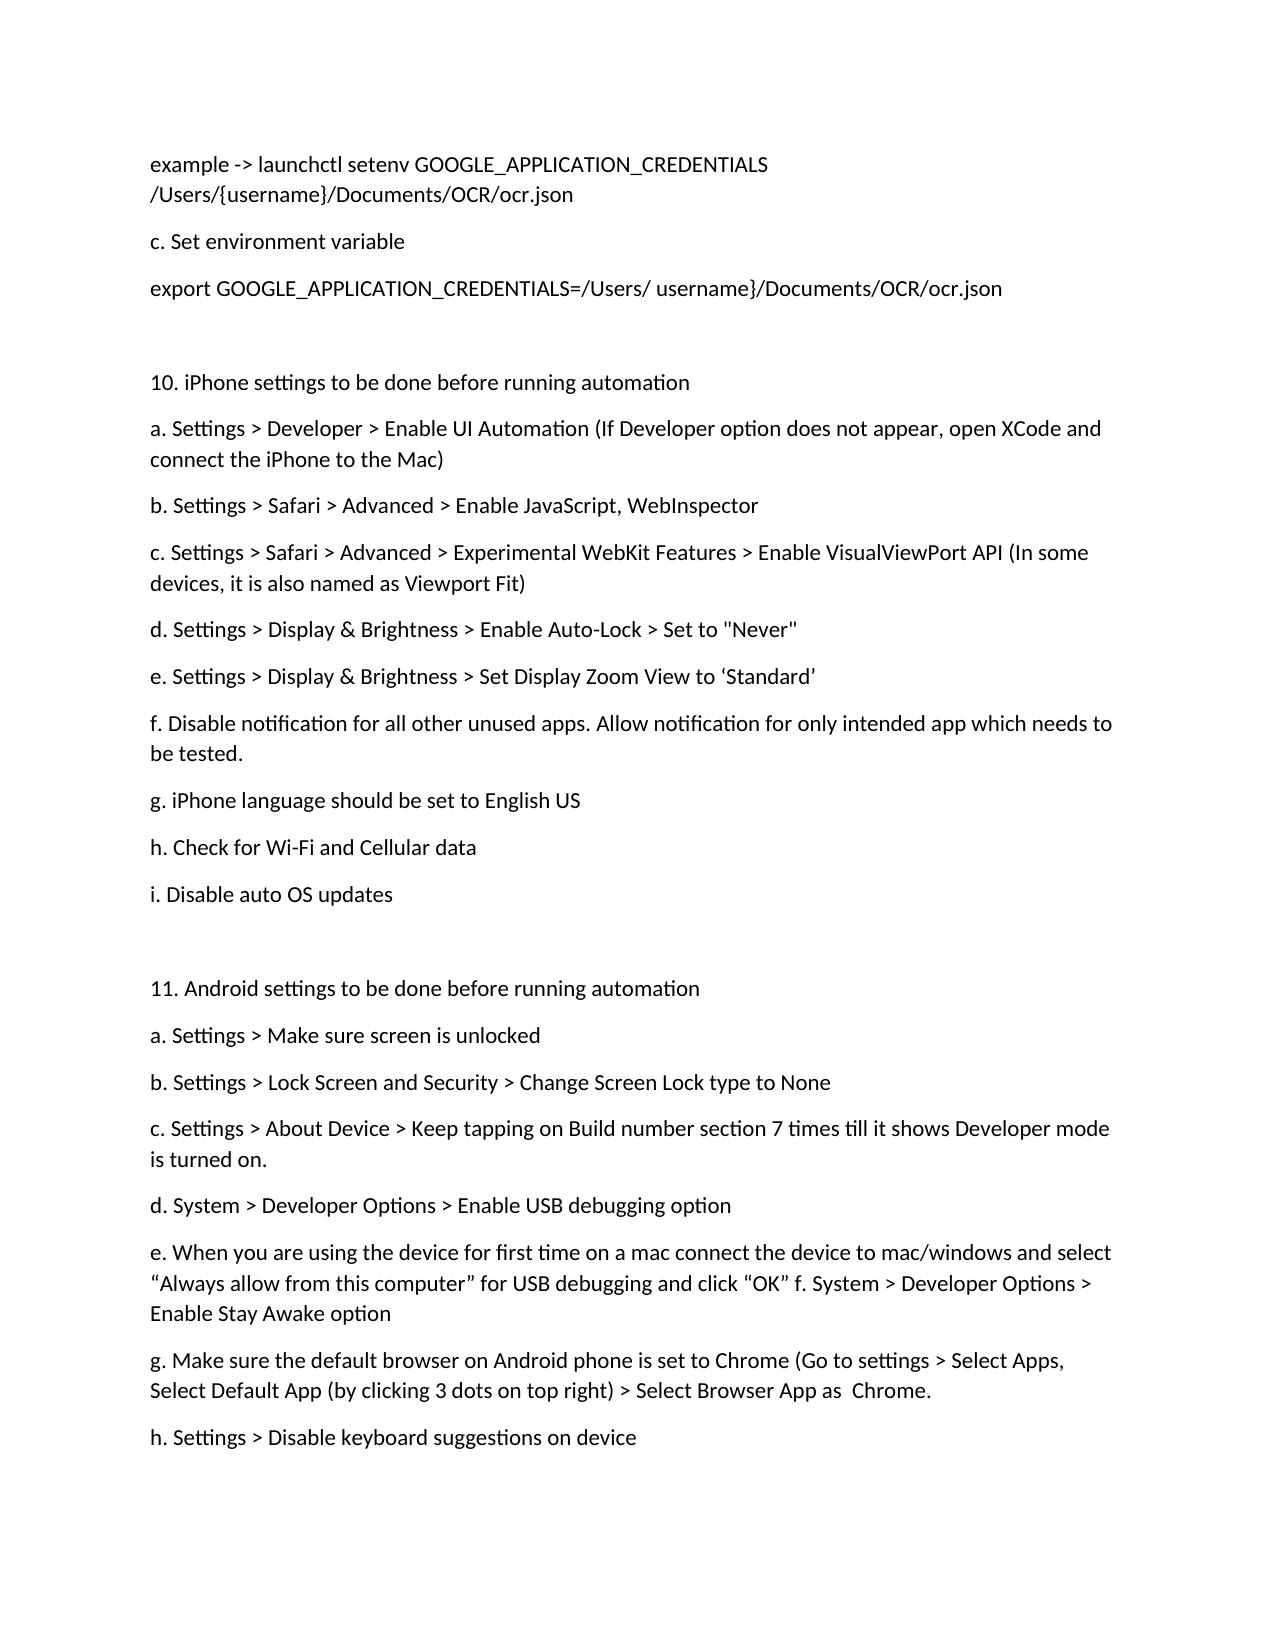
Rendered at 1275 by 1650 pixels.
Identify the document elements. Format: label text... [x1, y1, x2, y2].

text 11. Android settings to be done before running automation [150, 974, 1125, 1002]
text i. Disable auto OS updates [150, 880, 1125, 908]
text f. Disable notification for all other unused apps. Allow notification for only intended app which needs to be tested. [150, 709, 1125, 768]
text d. Settings > Display & Brightness > Enable Auto-Lock > Set to "Never" [150, 616, 1125, 644]
text h. Check for Wi-Fi and Cellular data [150, 833, 1125, 861]
text e. Settings > Display & Brightness > Set Display Zoom View to ‘Standard’ [150, 662, 1125, 691]
text d. System > Developer Options > Enable USB debugging option [150, 1192, 1125, 1220]
text g. iPhone language should be set to English US [150, 786, 1125, 814]
text example -> launchctl setenv GOOGLE_APPLICATION_CREDENTIALS /Users/{username}/Documents/OCR/ocr.json [150, 150, 1125, 208]
text a. Settings > Developer > Enable UI Automation (If Developer option does not appear, open XCode and connect the iPhone to the Mac) [150, 414, 1125, 473]
text a. Settings > Make sure screen is unlocked [150, 1021, 1125, 1049]
text g. Make sure the default browser on Android phone is set to Chrome (Go to settings > Select Apps, Select Default App (by clicking 3 dots on top right) > Select Browser App as Chrome. [150, 1346, 1125, 1404]
text e. When you are using the device for first time on a mac connect the device to mac/windows and select “Always allow from this computer” for USB debugging and click “OK” f. System > Developer Options > Enable Stay Awake option [150, 1238, 1125, 1327]
text export GOOGLE_APPLICATION_CREDENTIALS=/Users/ username}/Documents/OCR/ocr.json [150, 274, 1125, 302]
text 10. iPhone settings to be done before running automation [150, 368, 1125, 396]
text b. Settings > Safari > Advanced > Enable JavaScript, WebInspector [150, 492, 1125, 520]
text c. Settings > About Device > Keep tapping on Build number section 7 times till it shows Developer mode is turned on. [150, 1114, 1125, 1173]
text b. Settings > Lock Screen and Security > Change Screen Lock type to None [150, 1068, 1125, 1096]
text h. Settings > Disable keyboard suggestions on device [150, 1423, 1125, 1451]
text c. Set environment variable [150, 227, 1125, 255]
text c. Settings > Safari > Advanced > Experimental WebKit Features > Enable VisualViewPort API (In some devices, it is also named as Viewport Fit) [150, 538, 1125, 597]
